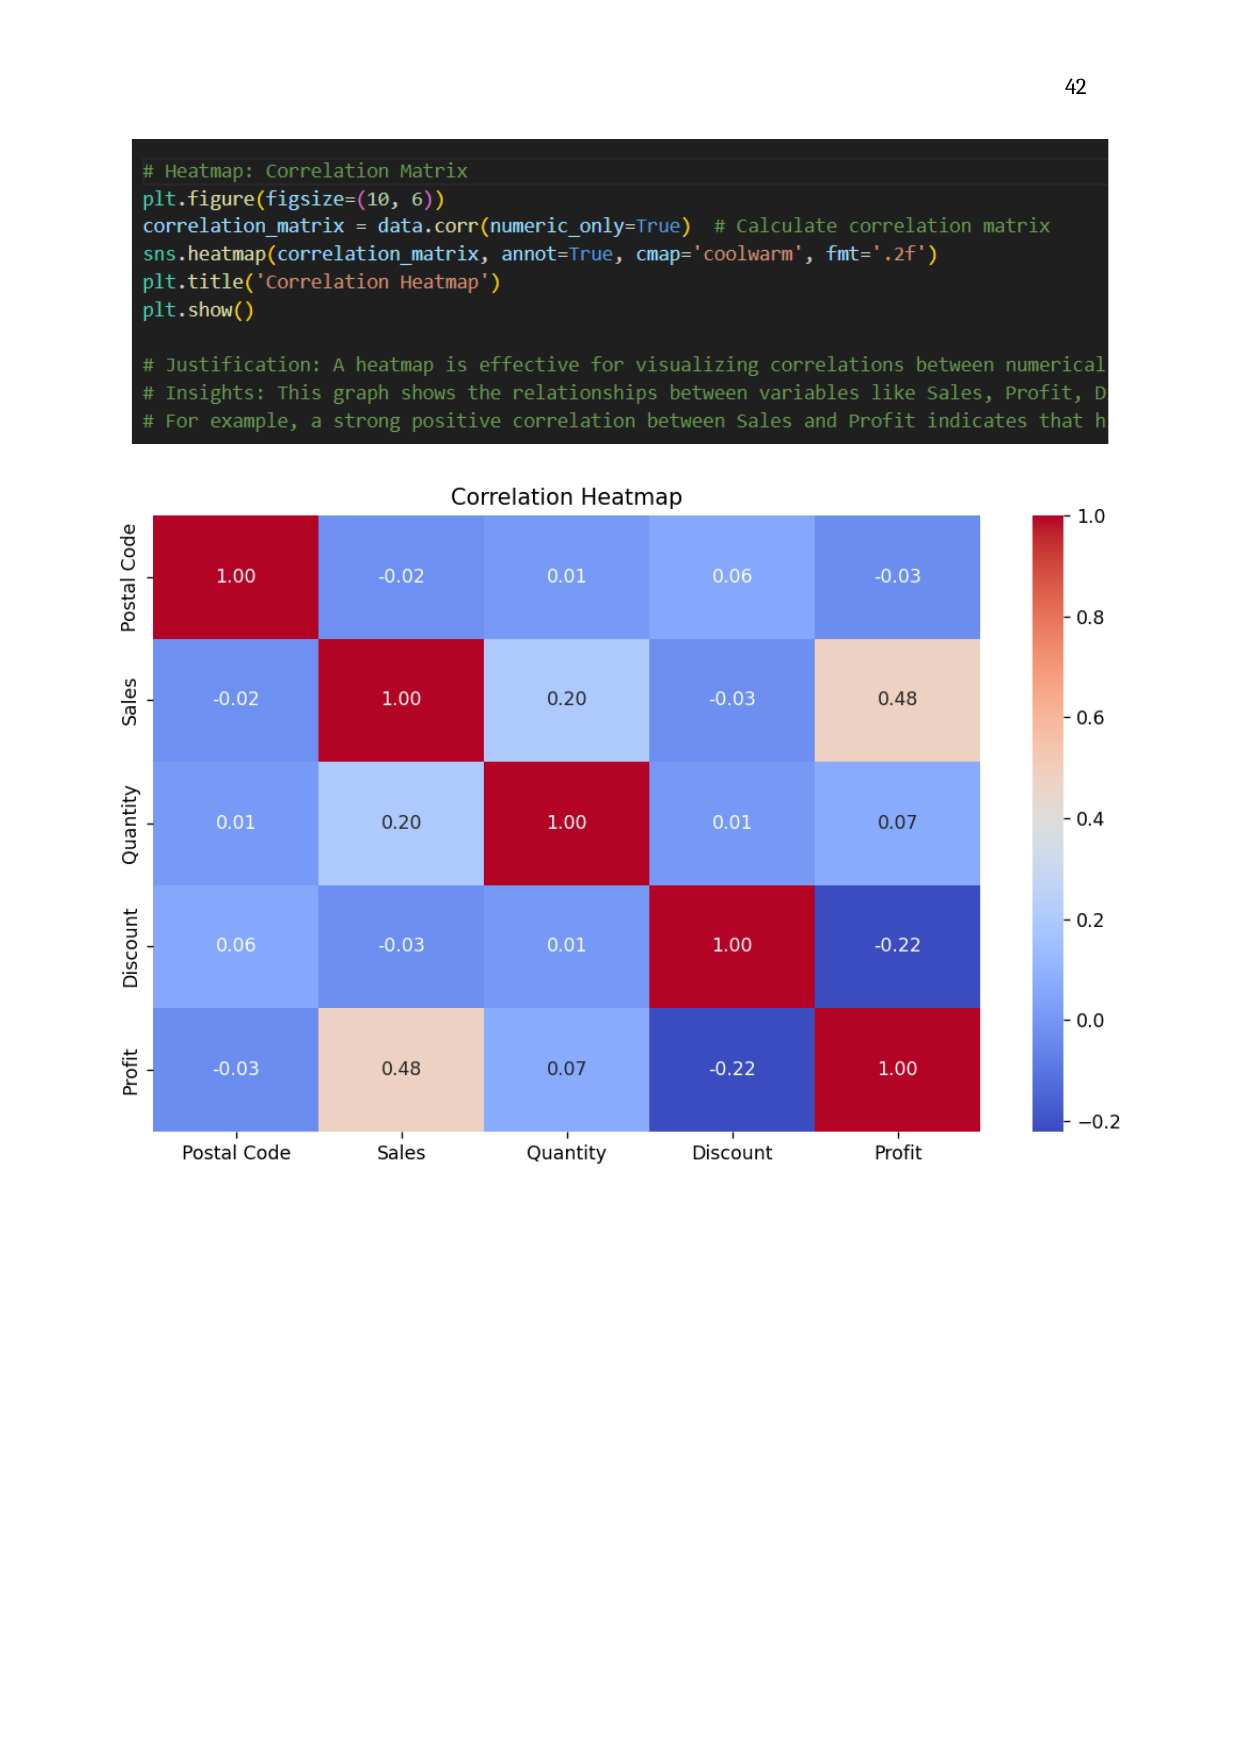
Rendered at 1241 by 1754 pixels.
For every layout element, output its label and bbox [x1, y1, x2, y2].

picture [73, 139, 1167, 1201]
